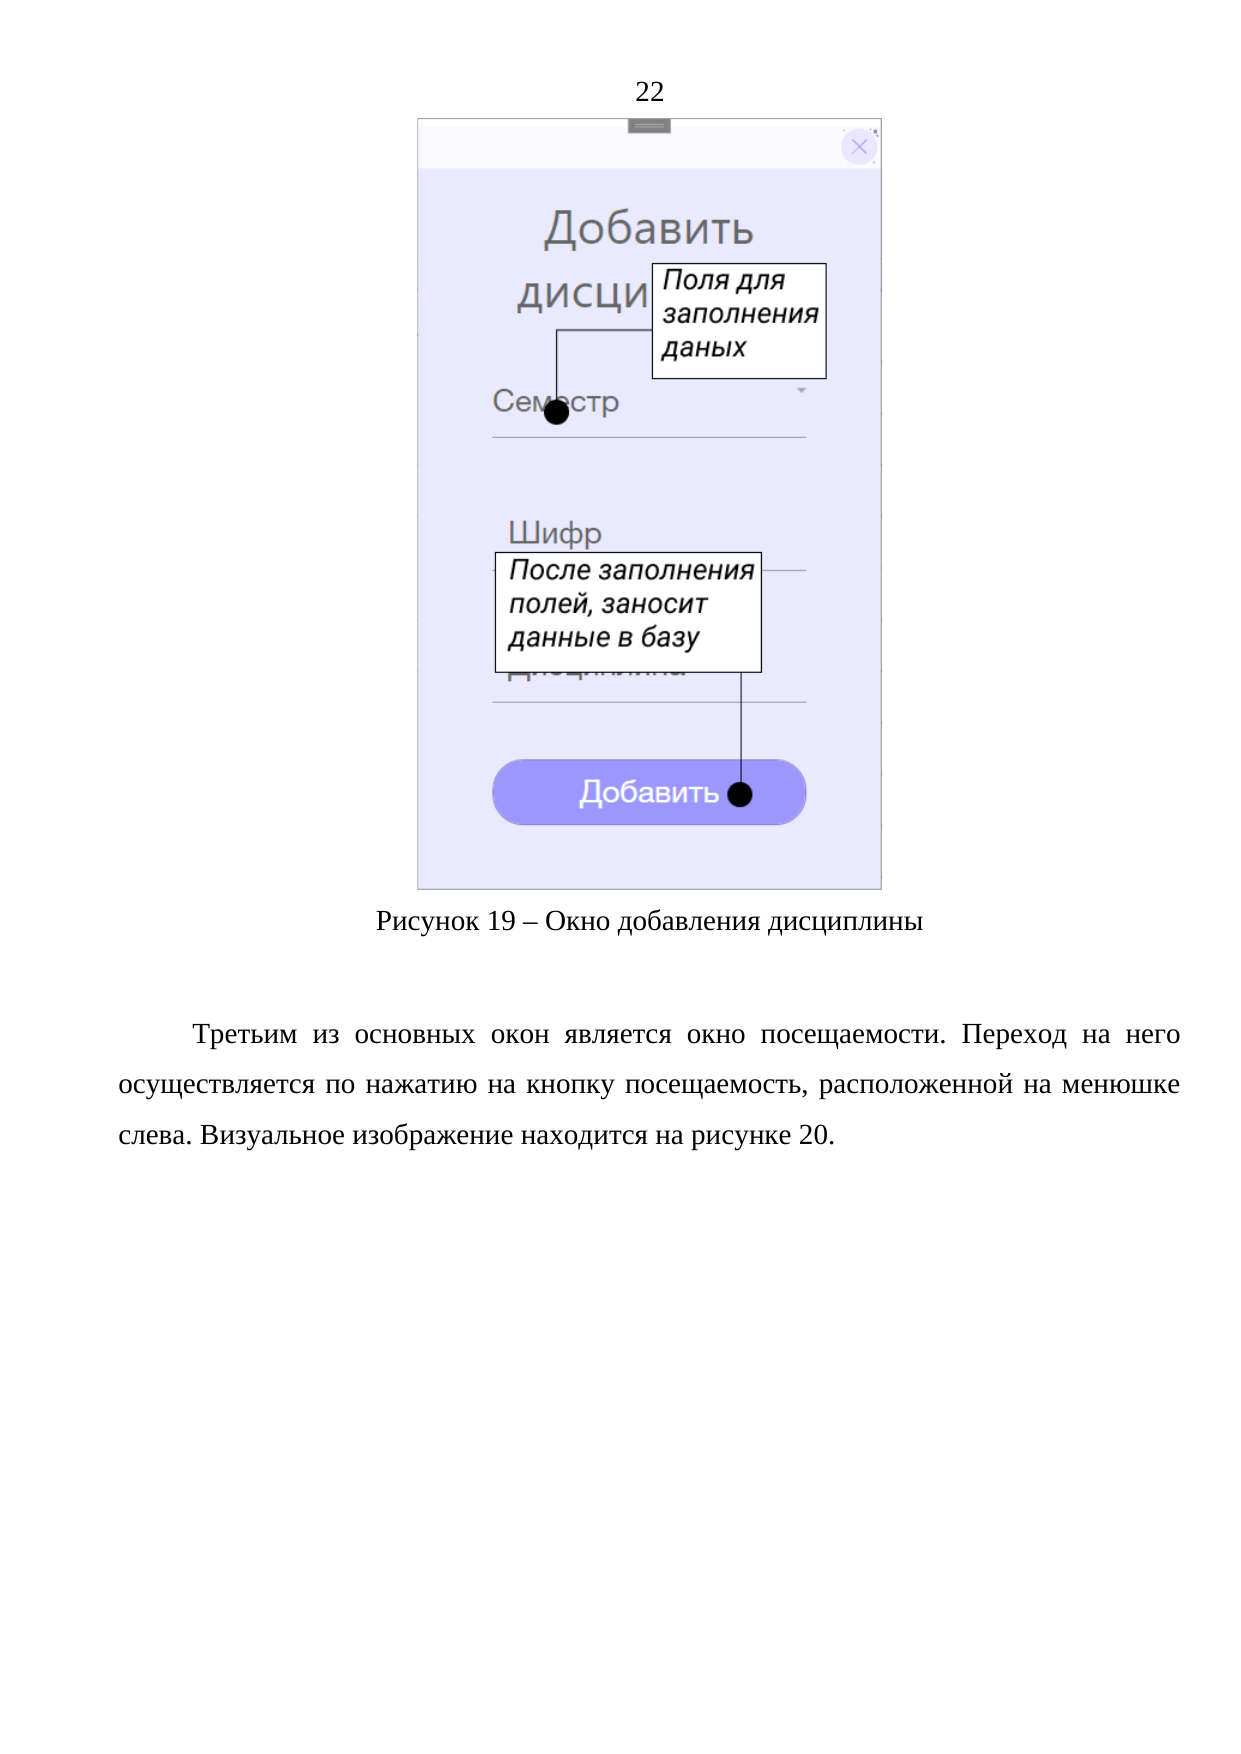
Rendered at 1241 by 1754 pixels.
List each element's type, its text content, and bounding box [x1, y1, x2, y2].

picture [417, 118, 882, 890]
text Третьим из основных окон является окно посещаемости. Переход на него осуществляется по нажатию на кнопку посещаемость, расположенной на менюшке слева. Визуальное изображение находится на рисунке 20. [118, 1016, 1181, 1151]
text Рисунок 19 – Окно добавления дисциплины [118, 903, 1181, 937]
